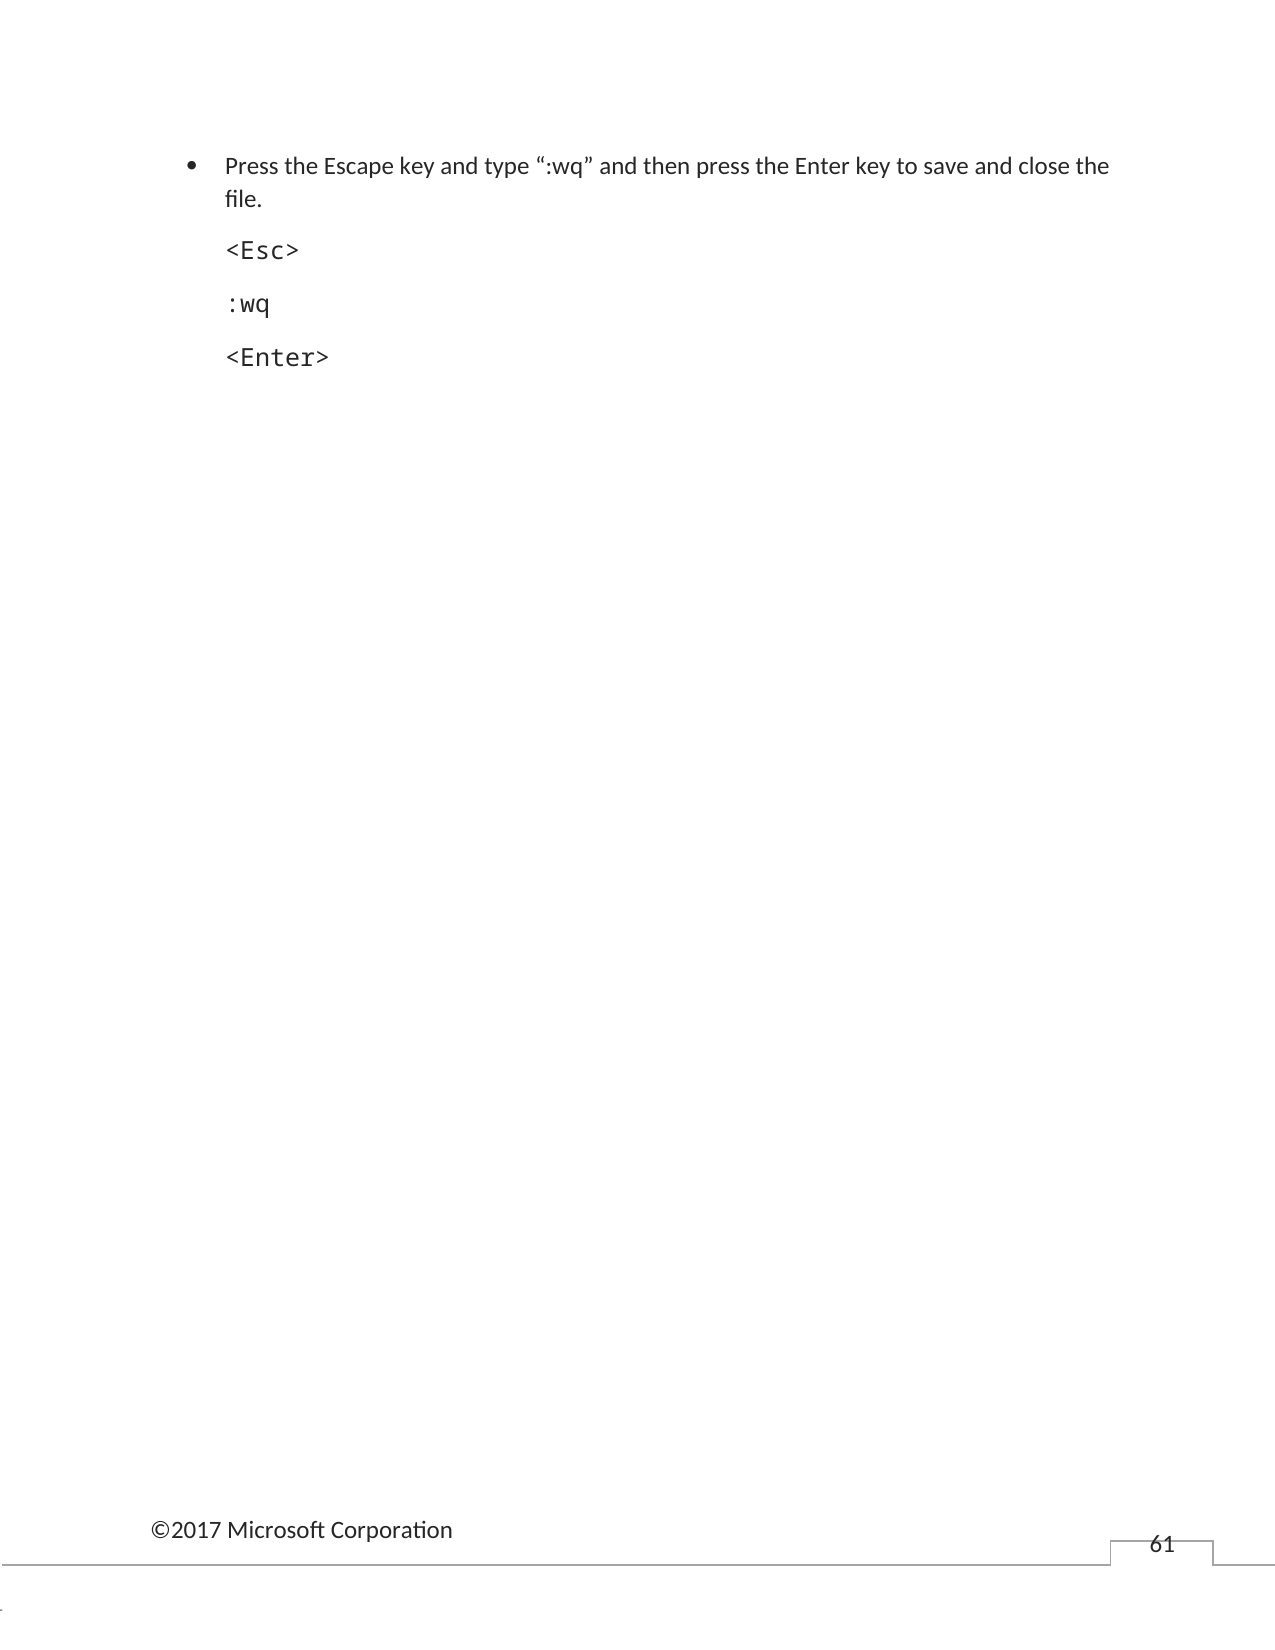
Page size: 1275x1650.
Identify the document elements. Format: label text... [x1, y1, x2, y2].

text <Esc> [187, 232, 1125, 267]
list Press the Escape key and type “:wq” and then press the Enter key to save and close the file. [187, 150, 1125, 213]
text :wq [187, 286, 1125, 320]
text <Enter> [187, 339, 1125, 373]
